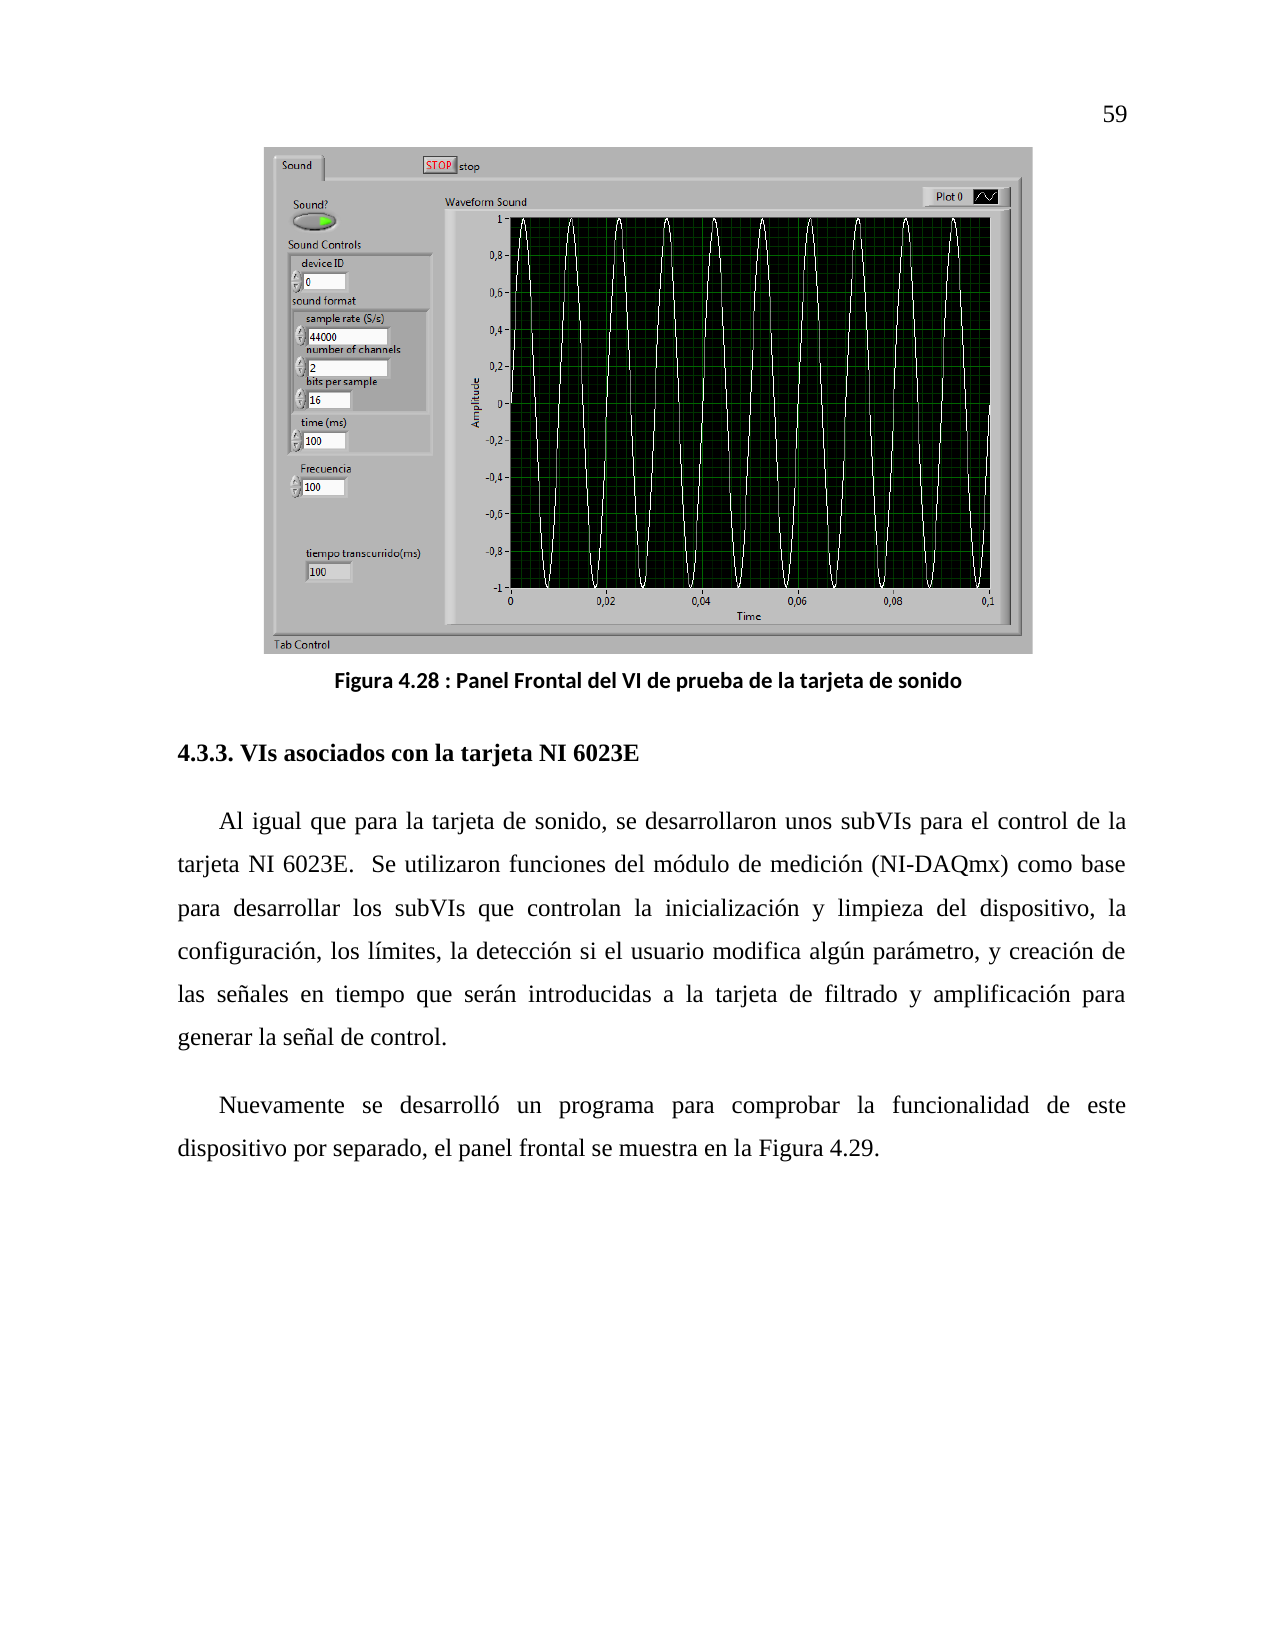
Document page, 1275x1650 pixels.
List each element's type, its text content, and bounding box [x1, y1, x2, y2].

text Al igual que para la tarjeta de sonido, se desarrollaron unos subVIs para el control de la tarjeta NI 6023E. Se utilizaron funciones del módulo de medición (NI-DAQmx) como base para desarrollar los subVIs que controlan la inicialización y limpieza del dispositivo, la configuración, los límites, la detección si el usuario modifica algún parámetro, y creación de las señales en tiempo que serán introducidas a la tarjeta de filtrado y amplificación para generar la señal de control. [177, 806, 1127, 1051]
picture [263, 147, 1033, 654]
subtitle VIs asociados con la tarjeta NI 6023E [177, 738, 1127, 767]
